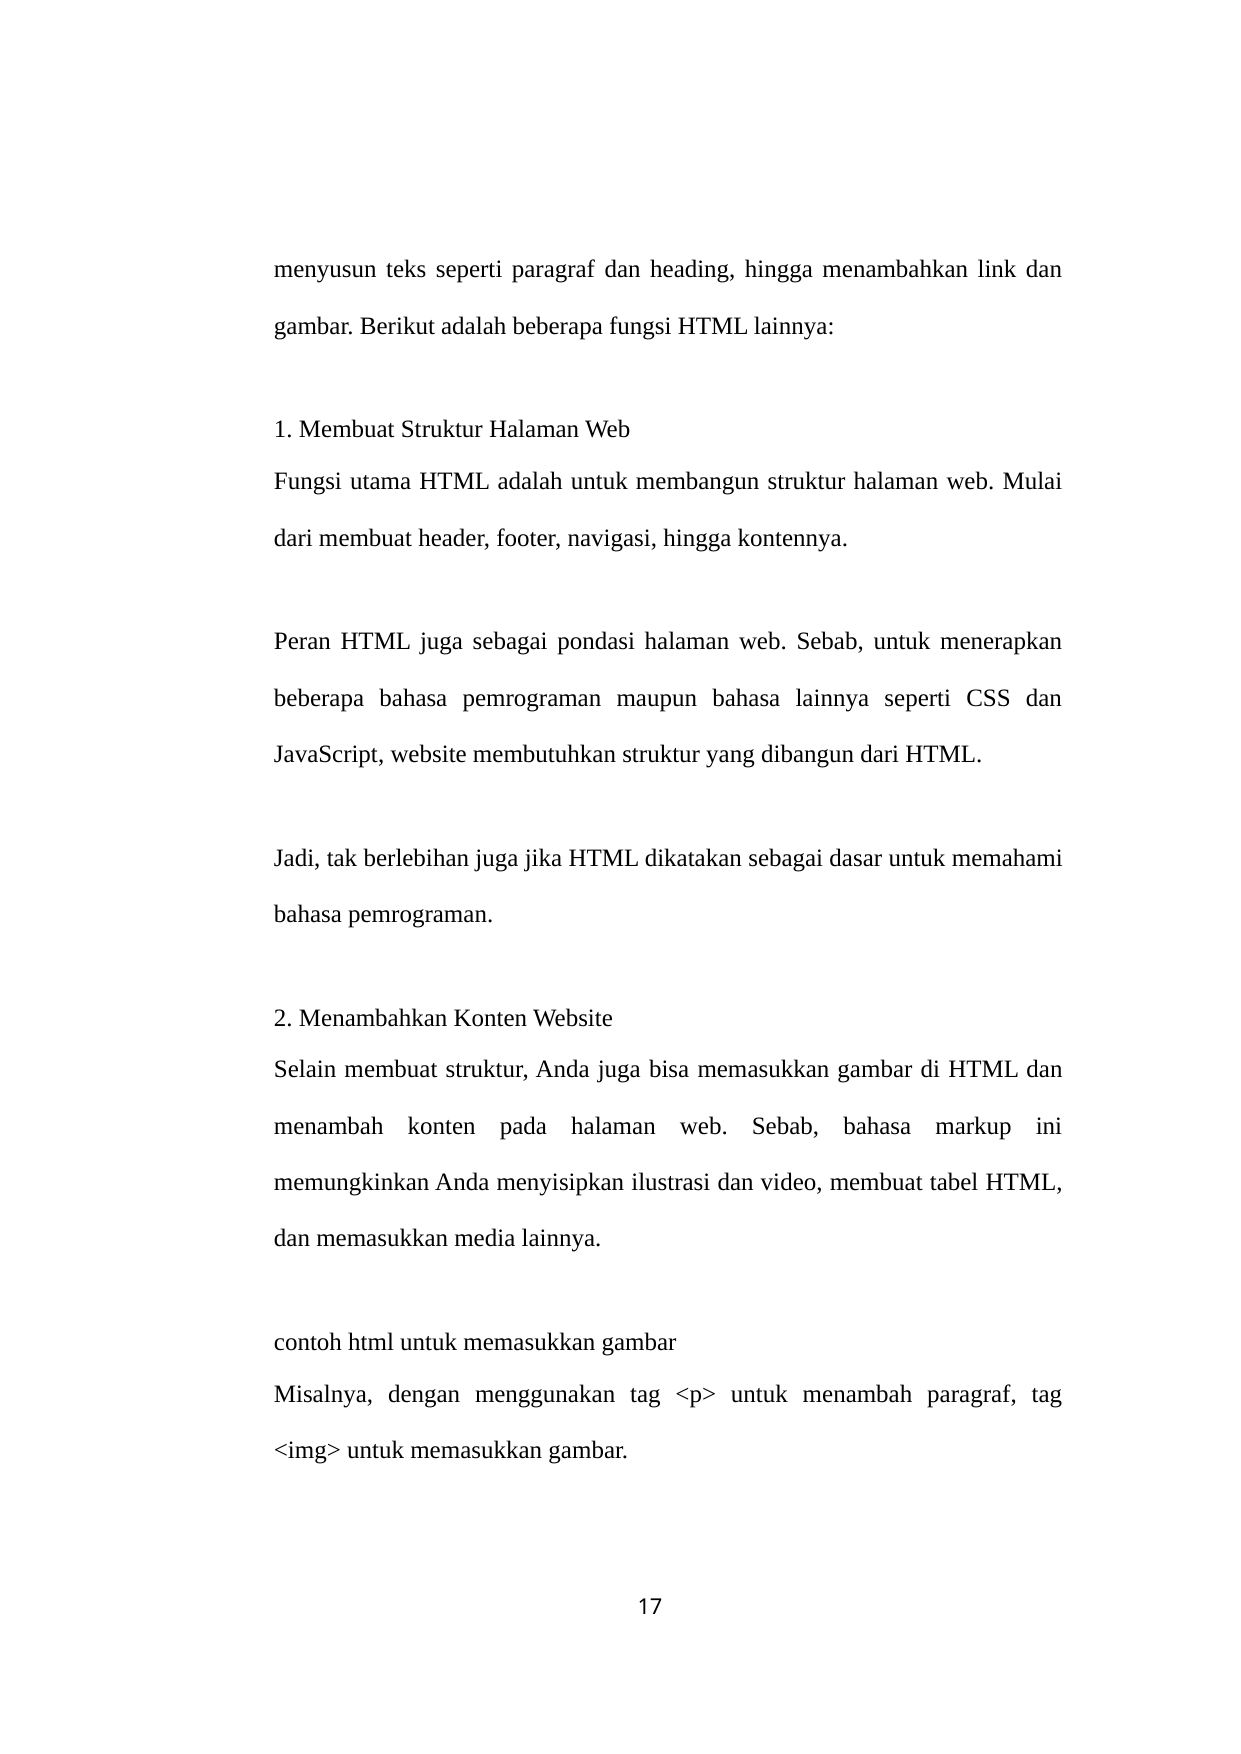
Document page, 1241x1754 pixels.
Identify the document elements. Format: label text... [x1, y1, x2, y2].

list Fungsi utama HTML adalah untuk membangun struktur halaman web. Mulai dari membuat header, footer, navigasi, hingga kontennya. [274, 462, 1063, 556]
list 1. Membuat Struktur Halaman Web [274, 410, 1063, 448]
list Misalnya, dengan menggunakan tag <p> untuk menambah paragraf, tag <img> untuk memasukkan gambar. [274, 1374, 1063, 1468]
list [274, 250, 1063, 344]
list Peran HTML juga sebagai pondasi halaman web. Sebab, untuk menerapkan beberapa bahasa pemrograman maupun bahasa lainnya seperti CSS dan JavaScript, website membutuhkan struktur yang dibangun dari HTML. [274, 622, 1063, 772]
list contoh html untuk memasukkan gambar [274, 1323, 1063, 1360]
list Jadi, tak berlebihan juga jika HTML dikatakan sebagai dasar untuk memahami bahasa pemrograman. [274, 838, 1063, 932]
list Selain membuat struktur, Anda juga bisa memasukkan gambar di HTML dan menambah konten pada halaman web. Sebab, bahasa markup ini memungkinkan Anda menyisipkan ilustrasi dan video, membuat tabel HTML, dan memasukkan media lainnya. [274, 1050, 1063, 1256]
list 2. Menambahkan Konten Website [274, 998, 1063, 1036]
